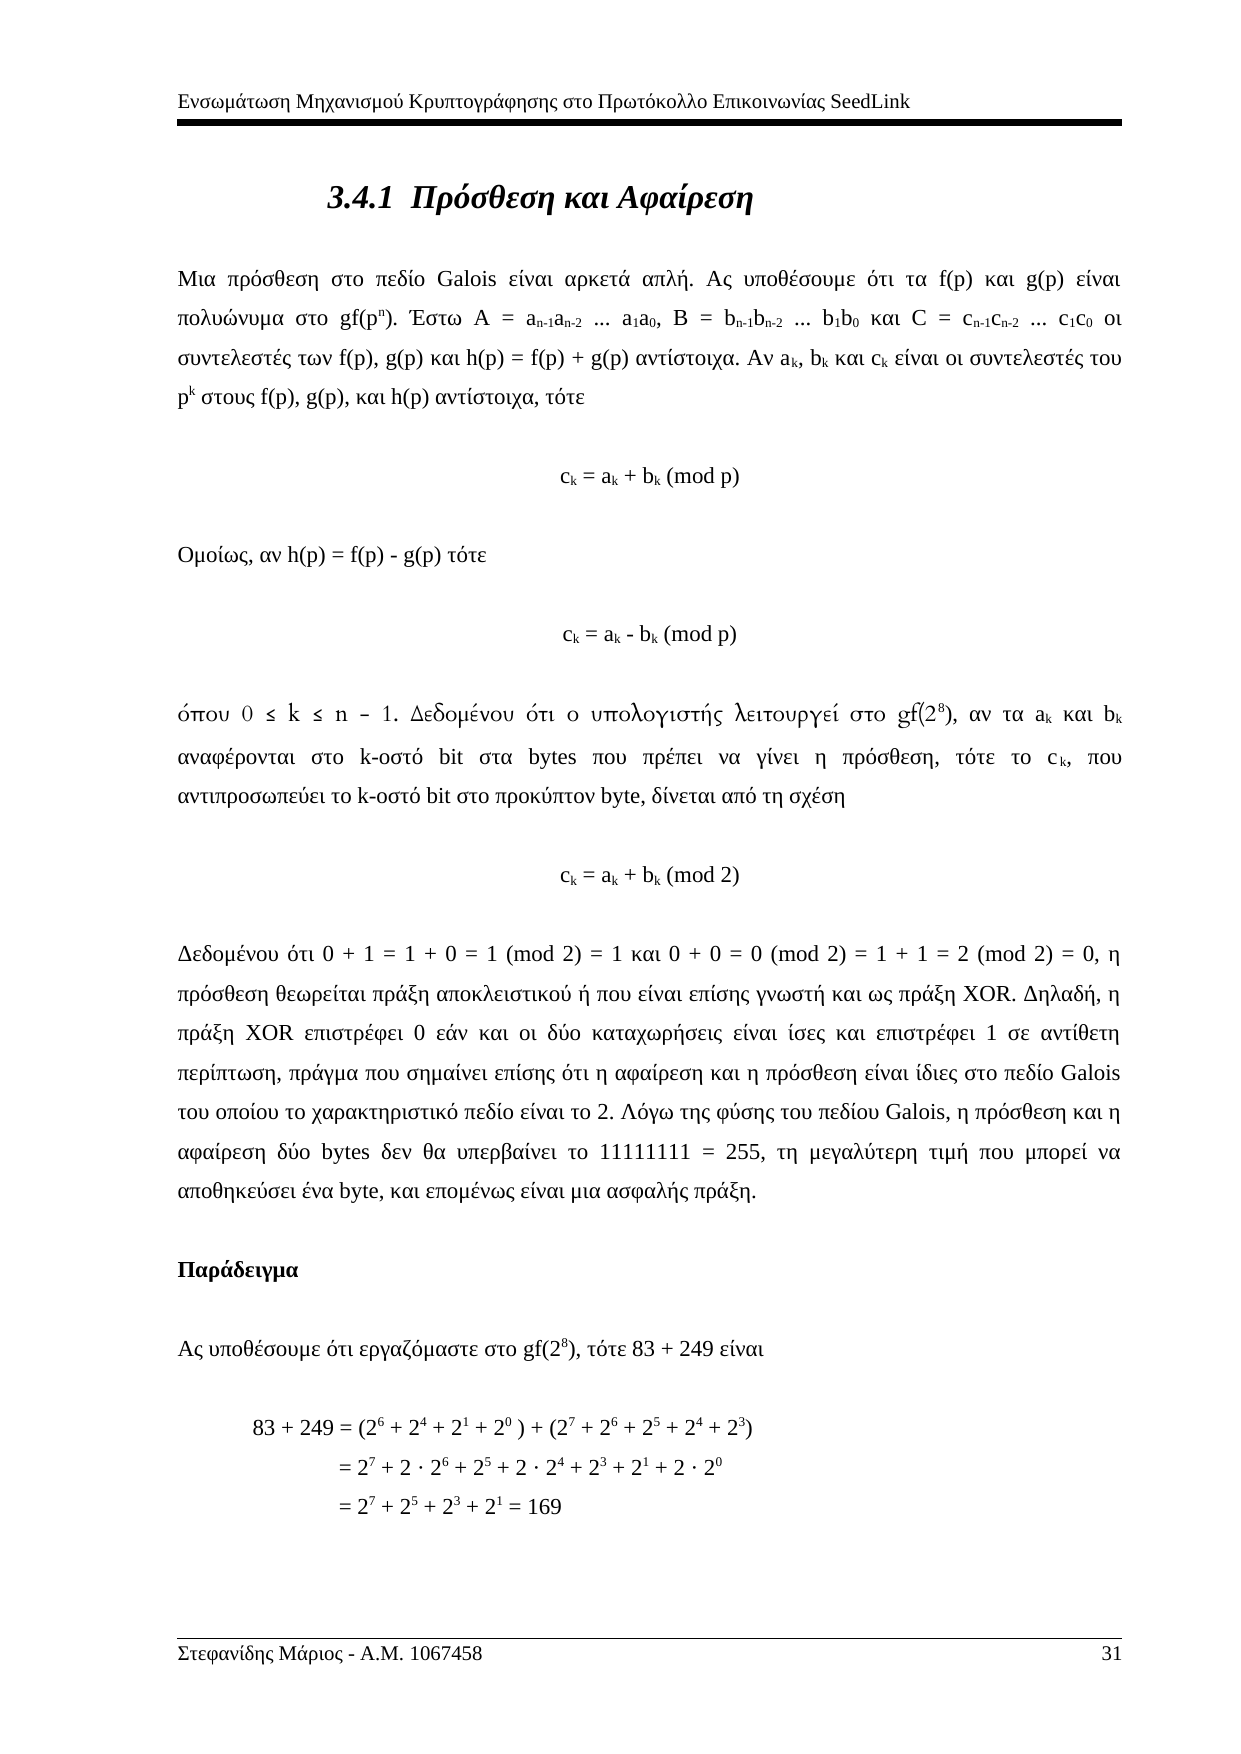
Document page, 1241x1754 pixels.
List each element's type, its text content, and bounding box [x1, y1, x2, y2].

text 83 + 249 = (26 + 24 + 21 + 20 ) + (27 + 26 + 25 + 24 + 23) [252, 1414, 1122, 1441]
text Παράδειγμα [177, 1256, 1122, 1283]
text = 27 + 2 · 26 + 25 + 2 · 24 + 23 + 21 + 2 · 20 [327, 1454, 1122, 1480]
text όπου 0 ≤ k ≤ n - 1. Δεδομένου ότι ο υπολογιστής λειτουργεί στο gf(28), αν τα ak και bk αναφέρονται στο k-οστό bit στα bytes που πρέπει να γίνει η πρόσθεση, τότε το ck, που αντιπροσωπεύει το k-οστό bit στο προκύπτον byte, δίνεται από τη σχέση [177, 699, 1122, 809]
text ck = ak + bk (mod p) [177, 462, 1122, 488]
text = 27 + 25 + 23 + 21 = 169 [327, 1493, 1122, 1519]
text Ομοίως, αν h(p) = f(p) - g(p) τότε [177, 541, 1122, 567]
text Δεδομένου ότι 0 + 1 = 1 + 0 = 1 (mod 2) = 1 και 0 + 0 = 0 (mod 2) = 1 + 1 = 2 (mod 2) = 0, η πρόσθεση θεωρείται πράξη αποκλειστικού ή που είναι επίσης γνωστή και ως πράξη XOR. Δηλαδή, η πράξη XOR επιστρέφει 0 εάν και οι δύο καταχωρήσεις είναι ίσες και επιστρέφει 1 σε αντίθετη περίπτωση, πράγμα που σημαίνει επίσης ότι η αφαίρεση και η πρόσθεση είναι ίδιες στο πεδίο Galois του οποίου το χαρακτηριστικό πεδίο είναι το 2. Λόγω της φύσης του πεδίου Galois, η πρόσθεση και η αφαίρεση δύο bytes δεν θα υπερβαίνει το 11111111 = 255, τη μεγαλύτερη τιμή που μπορεί να αποθηκεύσει ένα byte, και επομένως είναι μια ασφαλής πράξη. [177, 940, 1122, 1204]
text Μια πρόσθεση στο πεδίο Galois είναι αρκετά απλή. Ας υποθέσουμε ότι τα f(p) και g(p) είναι πολυώνυμα στο gf(pn). Έστω A = an-1an-2 ... a1a0, B = bn-1bn-2 ... b1b0 και C = cn-1cn-2 ... c1c0 οι συντελεστές των f(p), g(p) και h(p) = f(p) + g(p) αντίστοιχα. Αν ak, bk και ck είναι οι συντελεστές του pk στους f(p), g(p), και h(p) αντίστοιχα, τότε [177, 264, 1122, 409]
text ck = ak - bk (mod p) [177, 620, 1122, 646]
subtitle 3.4.1 Πρόσθεση και Αφαίρεση [252, 177, 1122, 216]
text Ας υποθέσουμε ότι εργαζόμαστε στο gf(28), τότε 83 + 249 είναι [177, 1335, 1122, 1362]
text ck = ak + bk (mod 2) [177, 861, 1122, 888]
